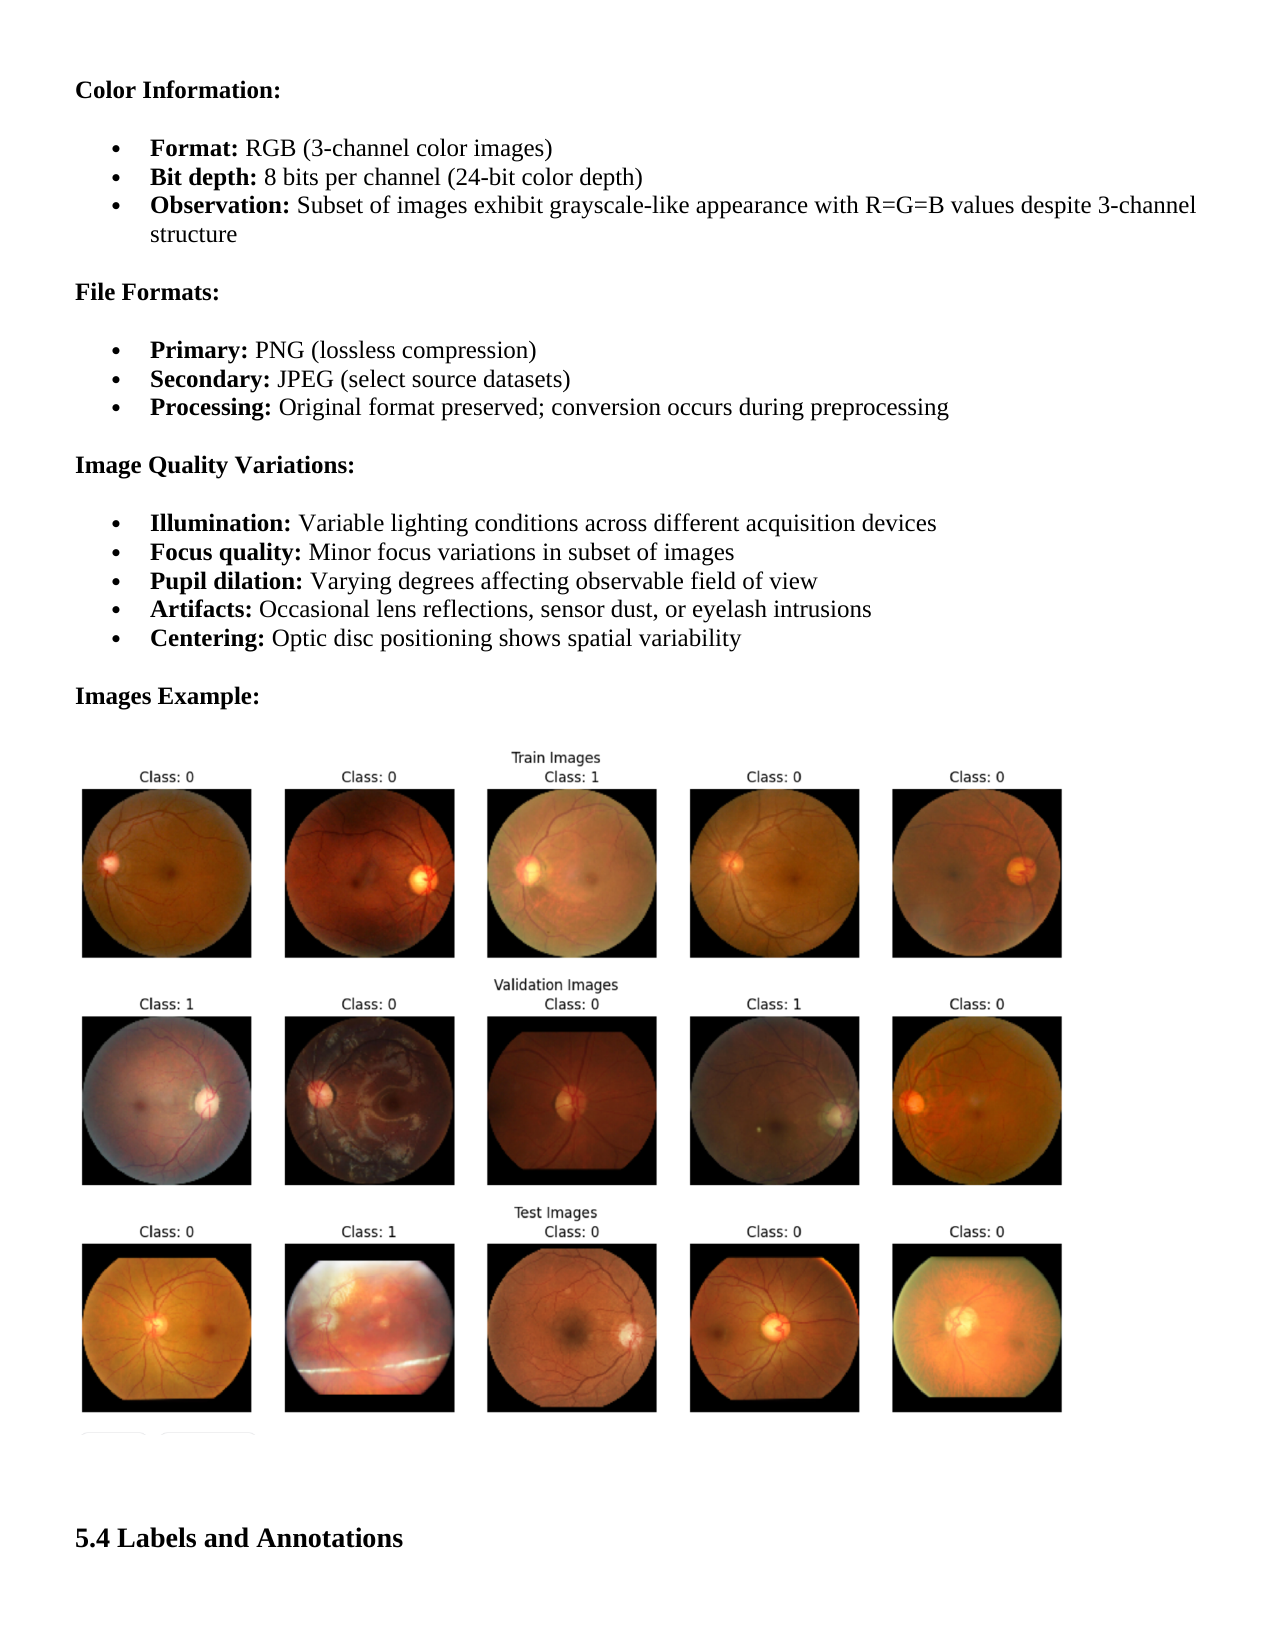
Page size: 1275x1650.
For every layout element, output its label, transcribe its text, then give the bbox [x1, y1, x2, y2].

list Secondary: JPEG (select source datasets) [112, 364, 1200, 392]
list Pupil dilation: Varying degrees affecting observable field of view [112, 566, 1200, 594]
text File Formats: [75, 277, 1200, 306]
list Observation: Subset of images exhibit grayscale-like appearance with R=G=B values despite 3-channel structure [112, 190, 1200, 248]
text Color Information: [75, 75, 1200, 104]
list Artifacts: Occasional lens reflections, sensor dust, or eyelash intrusions [112, 594, 1200, 623]
list Illumination: Variable lighting conditions across different acquisition devices [112, 508, 1200, 537]
text Image Quality Variations: [75, 450, 1200, 479]
text 5.4 Labels and Annotations [75, 1521, 1200, 1554]
list Bit depth: 8 bits per channel (24-bit color depth) [112, 162, 1200, 190]
list Focus quality: Minor focus variations in subset of images [112, 537, 1200, 566]
list Centering: Optic disc positioning shows spatial variability [112, 623, 1200, 652]
text Images Example: [75, 681, 1200, 710]
list Format: RGB (3-channel color images) [112, 133, 1200, 162]
picture [75, 739, 1088, 1435]
list Primary: PNG (lossless compression) [112, 335, 1200, 364]
list Processing: Original format preserved; conversion occurs during preprocessing [112, 392, 1200, 421]
